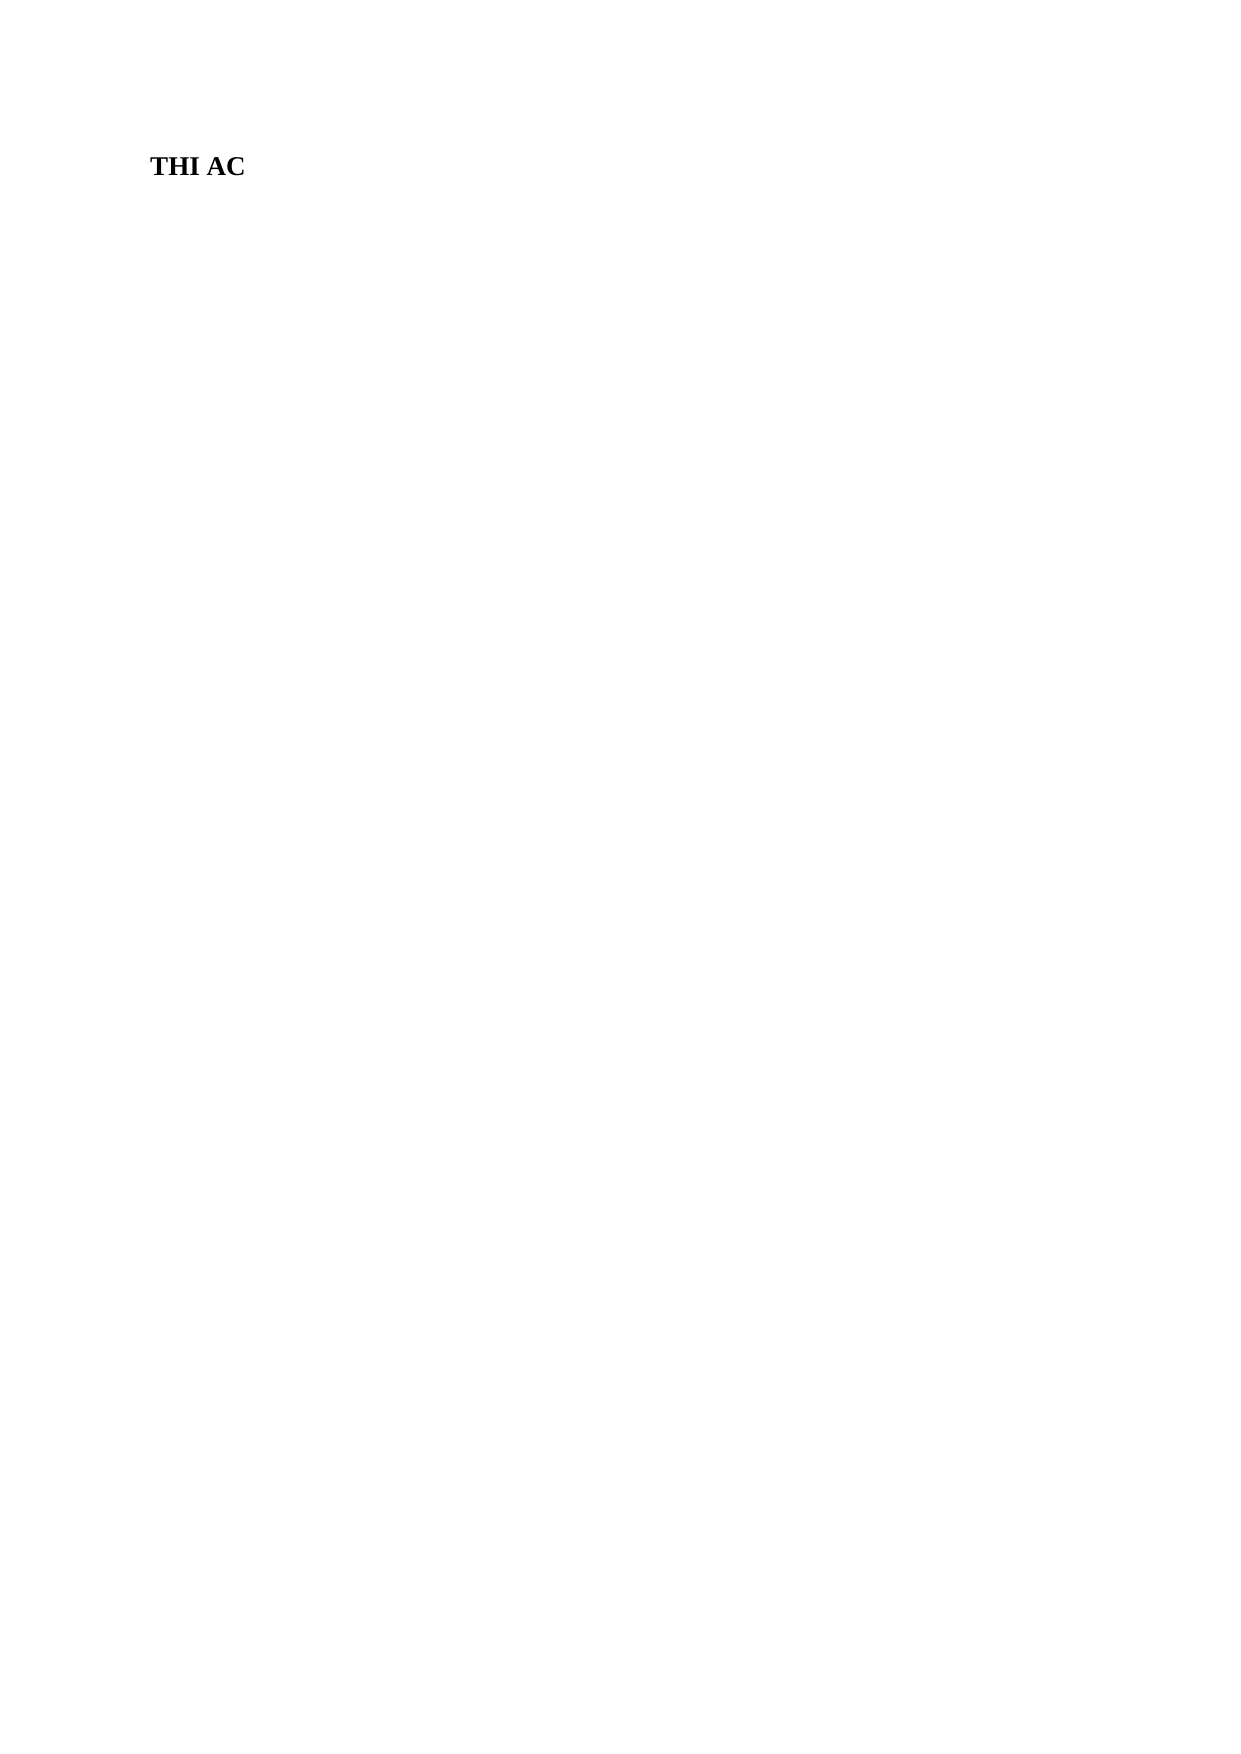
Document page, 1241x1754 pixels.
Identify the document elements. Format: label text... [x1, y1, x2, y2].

title THI AC [150, 150, 1090, 181]
